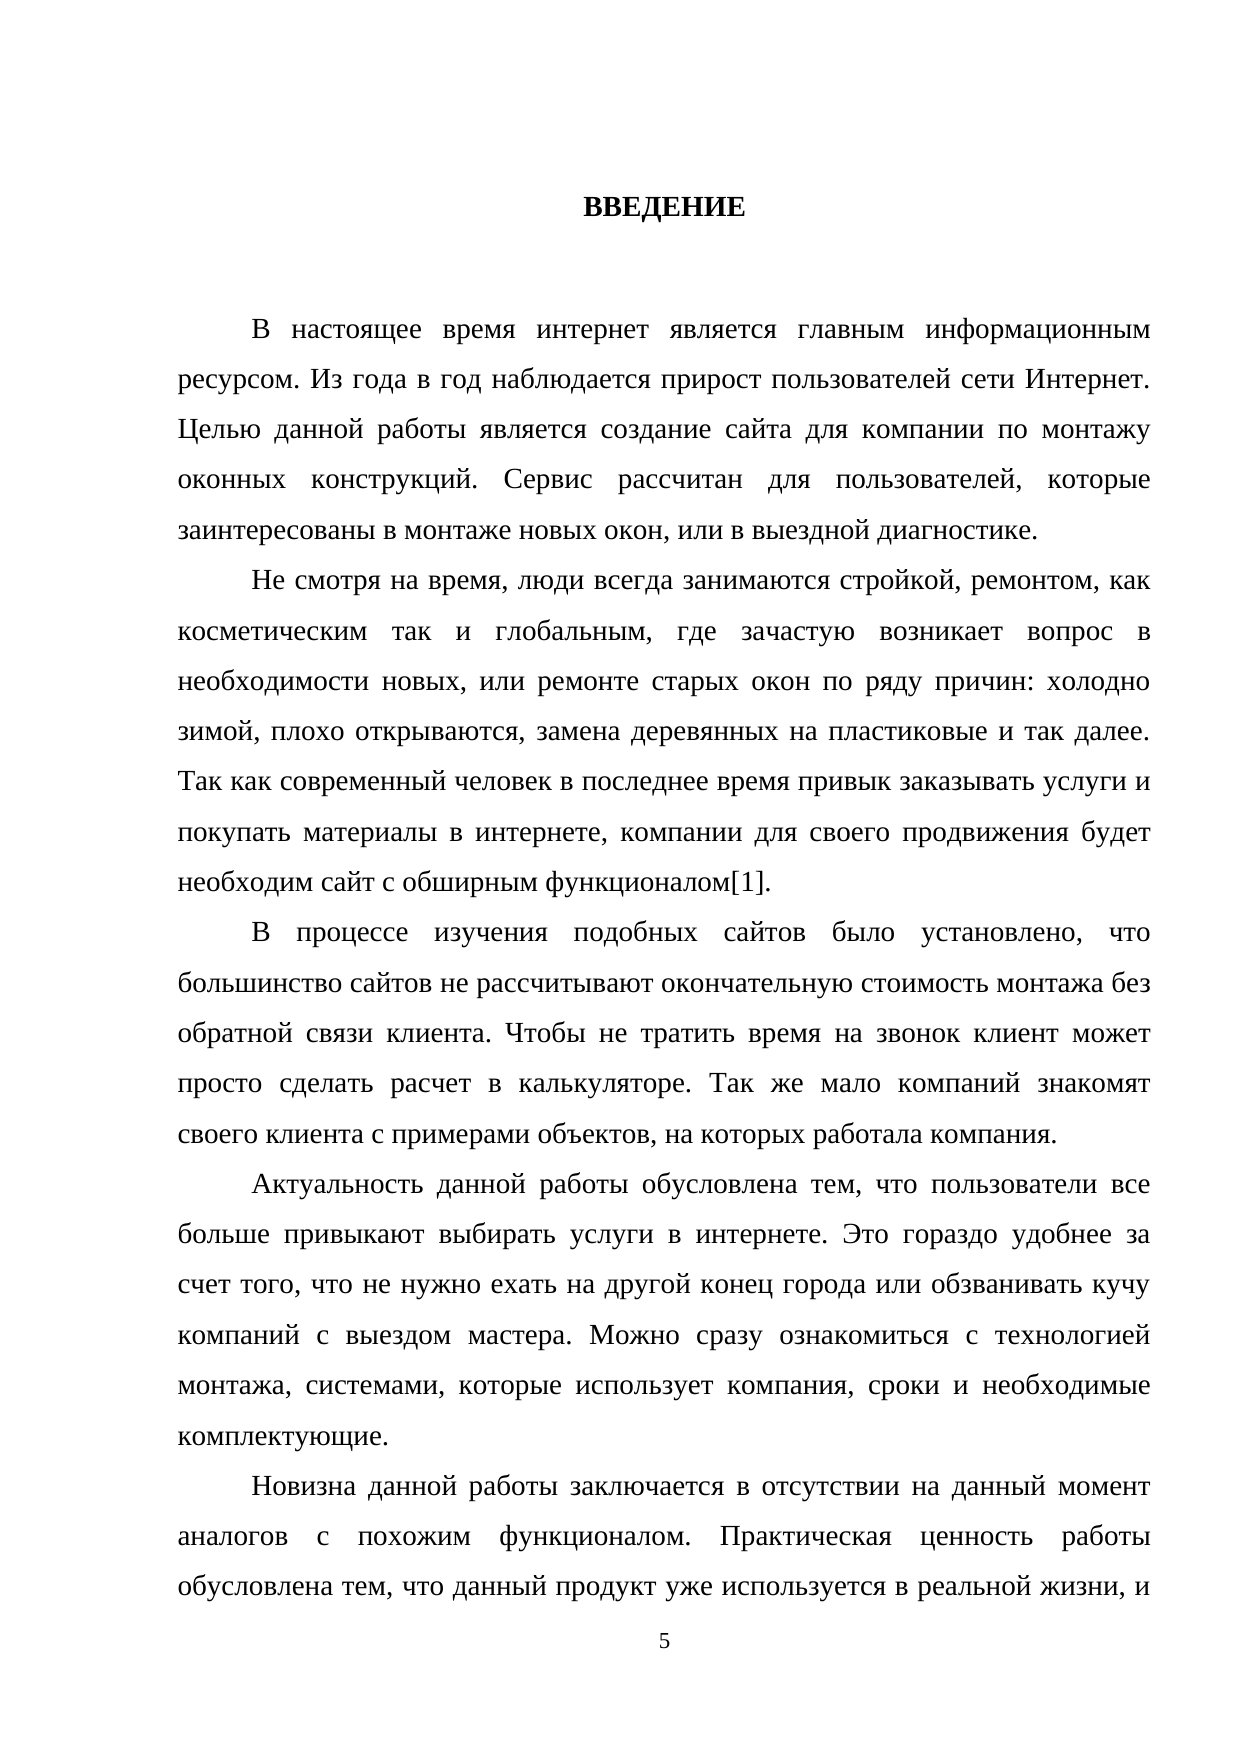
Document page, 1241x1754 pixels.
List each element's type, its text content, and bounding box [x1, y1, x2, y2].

text В настоящее время интернет является главным информационным ресурсом. Из года в год наблюдается прирост пользователей сети Интернет. Целью данной работы является создание сайта для компании по монтажу оконных конструкций. Сервис рассчитан для пользователей, которые заинтересованы в монтаже новых окон, или в выездной диагностике. [177, 311, 1152, 546]
subtitle ВВЕДЕНИЕ [177, 189, 1152, 223]
text В процессе изучения подобных сайтов было установлено, что большинство сайтов не рассчитывают окончательную стоимость монтажа без обратной связи клиента. Чтобы не тратить время на звонок клиент может просто сделать расчет в калькуляторе. Так же мало компаний знакомят своего клиента с примерами объектов, на которых работала компания. [177, 914, 1152, 1149]
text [177, 1468, 1152, 1602]
text Актуальность данной работы обусловлена тем, что пользователи все больше привыкают выбирать услуги в интернете. Это гораздо удобнее за счет того, что не нужно ехать на другой конец города или обзванивать кучу компаний с выездом мастера. Можно сразу ознакомиться с технологией монтажа, системами, которые использует компания, сроки и необходимые комплектующие. [177, 1166, 1152, 1451]
text Не смотря на время, люди всегда занимаются стройкой, ремонтом, как косметическим так и глобальным, где зачастую возникает вопрос в необходимости новых, или ремонте старых окон по ряду причин: холодно зимой, плохо открываются, замена деревянных на пластиковые и так далее. Так как современный человек в последнее время привык заказывать услуги и покупать материалы в интернете, компании для своего продвижения будет необходим сайт с обширным функционалом[1]. [177, 562, 1152, 898]
